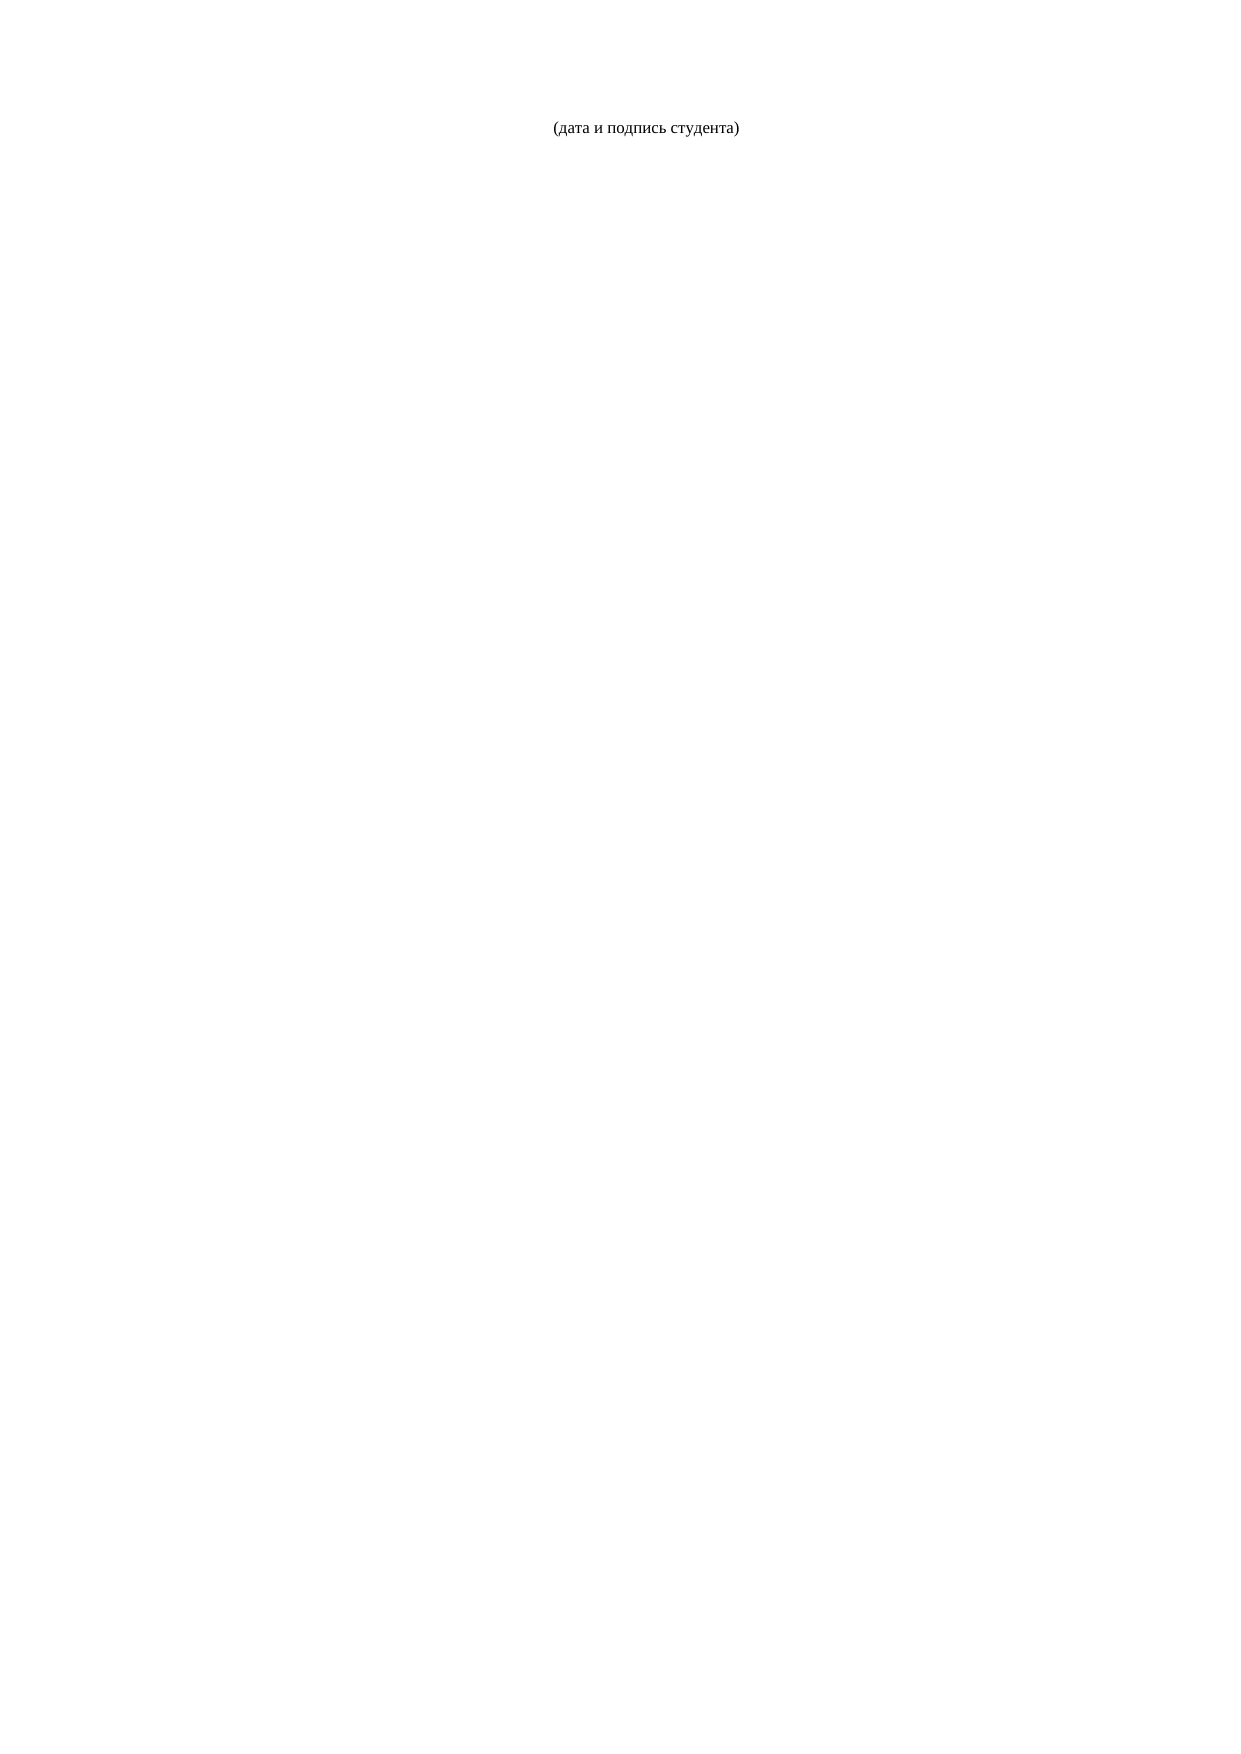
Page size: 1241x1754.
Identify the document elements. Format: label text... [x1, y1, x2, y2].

text (дата и подпись студента) [416, 118, 1181, 152]
